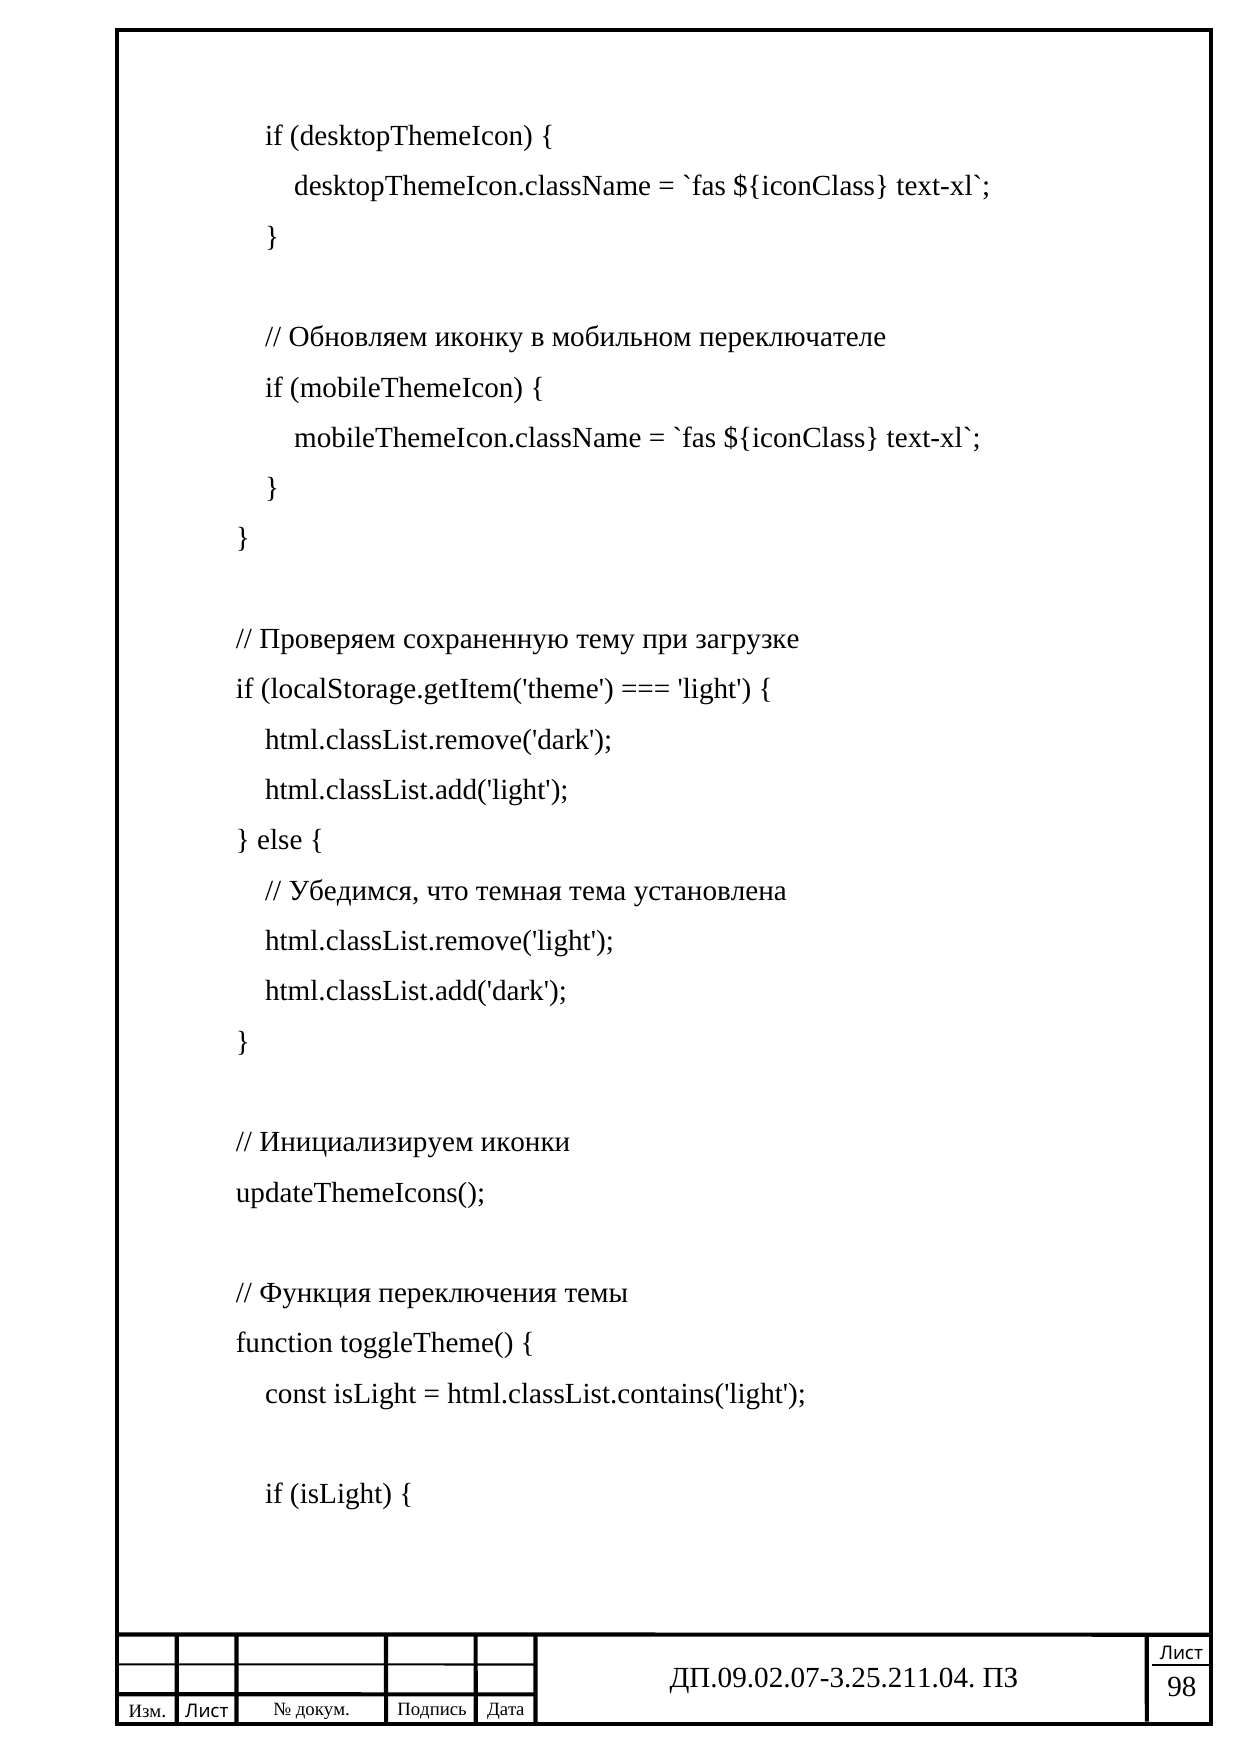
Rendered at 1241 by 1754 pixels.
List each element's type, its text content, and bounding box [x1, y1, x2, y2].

text if (desktopThemeIcon) { [148, 118, 1152, 152]
text html.classList.add('dark'); [148, 973, 1152, 1007]
text } else { [148, 822, 1152, 856]
text desktopThemeIcon.className = `fas ${iconClass} text-xl`; [148, 168, 1152, 202]
text } [148, 219, 1152, 252]
text function toggleTheme() { [148, 1326, 1152, 1359]
text updateThemeIcons(); [148, 1175, 1152, 1208]
text // Инициализируем иконки [148, 1124, 1152, 1158]
text } [148, 470, 1152, 504]
text // Обновляем иконку в мобильном переключателе [148, 319, 1152, 353]
text // Убедимся, что темная тема установлена [148, 873, 1152, 906]
text if (mobileThemeIcon) { [148, 370, 1152, 403]
text html.classList.add('light'); [148, 772, 1152, 806]
text mobileThemeIcon.className = `fas ${iconClass} text-xl`; [148, 420, 1152, 453]
text } [148, 1024, 1152, 1057]
text // Функция переключения темы [148, 1275, 1152, 1309]
text if (localStorage.getItem('theme') === 'light') { [148, 672, 1152, 705]
text const isLight = html.classList.contains('light'); [148, 1376, 1152, 1409]
text } [148, 521, 1152, 554]
text html.classList.remove('dark'); [148, 722, 1152, 755]
text html.classList.remove('light'); [148, 923, 1152, 957]
text if (isLight) { [148, 1477, 1152, 1510]
text // Проверяем сохраненную тему при загрузке [148, 621, 1152, 655]
